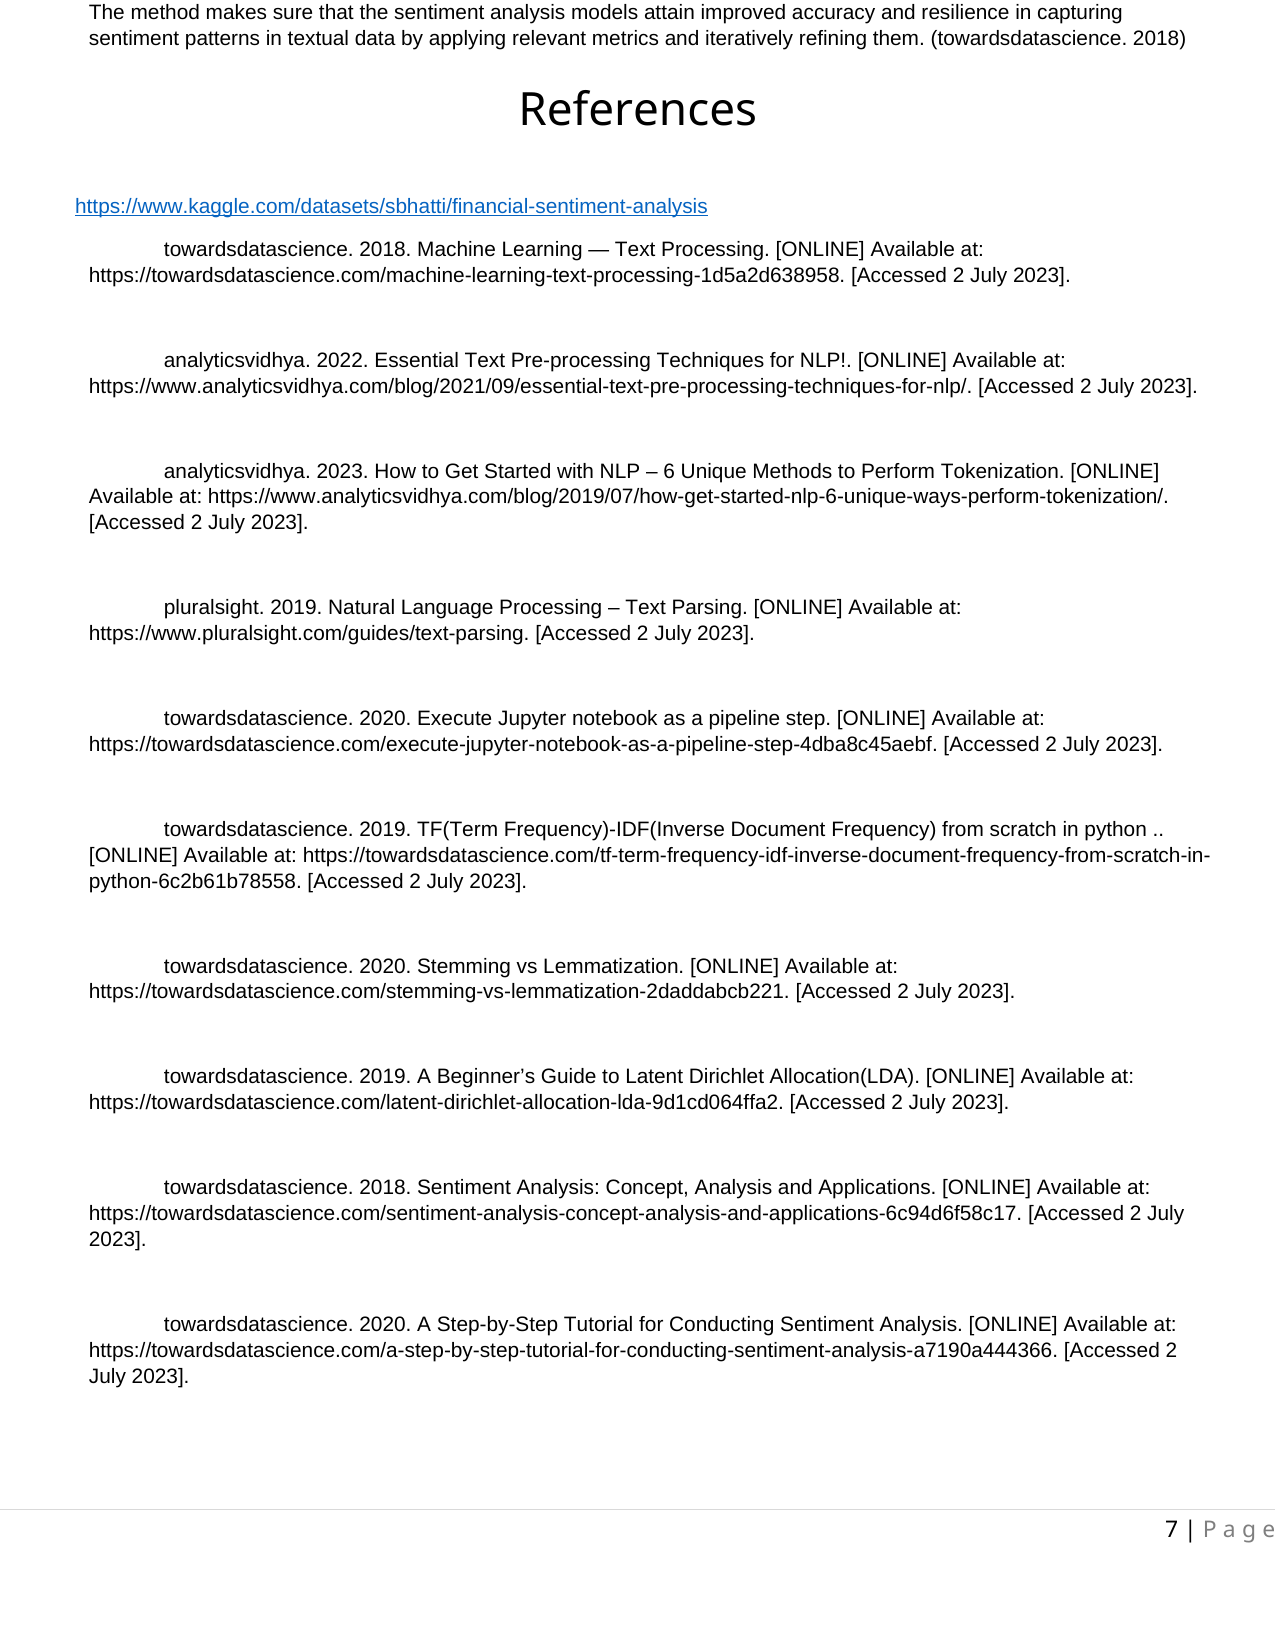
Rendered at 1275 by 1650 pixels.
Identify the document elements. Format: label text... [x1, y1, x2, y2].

text analyticsvidhya. 2022. Essential Text Pre-processing Techniques for NLP!. [ONLINE] Available at: https://www.analyticsvidhya.com/blog/2021/09/essential-text-pre-processing-techniques-for-nlp/. [Accessed 2 July 2023]. [89, 348, 1216, 397]
text towardsdatascience. 2020. Stemming vs Lemmatization. [ONLINE] Available at: https://towardsdatascience.com/stemming-vs-lemmatization-2daddabcb221. [Accessed 2 July 2023]. [89, 953, 1216, 1003]
text towardsdatascience. 2018. Machine Learning — Text Processing. [ONLINE] Available at: https://towardsdatascience.com/machine-learning-text-processing-1d5a2d638958. [Accessed 2 July 2023]. [89, 237, 1216, 287]
text analyticsvidhya. 2023. How to Get Started with NLP – 6 Unique Methods to Perform Tokenization. [ONLINE] Available at: https://www.analyticsvidhya.com/blog/2019/07/how-get-started-nlp-6-unique-ways-perform-tokenization/. [Accessed 2 July 2023]. [89, 458, 1216, 534]
text towardsdatascience. 2019. A Beginner’s Guide to Latent Dirichlet Allocation(LDA). [ONLINE] Available at: https://towardsdatascience.com/latent-dirichlet-allocation-lda-9d1cd064ffa2. [Accessed 2 July 2023]. [89, 1064, 1216, 1114]
text towardsdatascience. 2019. TF(Term Frequency)-IDF(Inverse Document Frequency) from scratch in python .. [ONLINE] Available at: https://towardsdatascience.com/tf-term-frequency-idf-inverse-document-frequency-from-scratch-in-python-6c2b61b78558. [Accessed 2 July 2023]. [89, 817, 1216, 892]
text pluralsight. 2019. Natural Language Processing – Text Parsing. [ONLINE] Available at: https://www.pluralsight.com/guides/text-parsing. [Accessed 2 July 2023]. [89, 595, 1216, 645]
subtitle References [0, 77, 1275, 139]
text https://www.kaggle.com/datasets/sbhatti/financial-sentiment-analysis [0, 194, 1275, 218]
text The method makes sure that the sentiment analysis models attain improved accuracy and resilience in capturing sentiment patterns in textual data by applying relevant metrics and iteratively refining them. (towardsdatascience. 2018) [89, 0, 1216, 50]
text towardsdatascience. 2020. Execute Jupyter notebook as a pipeline step. [ONLINE] Available at: https://towardsdatascience.com/execute-jupyter-notebook-as-a-pipeline-step-4dba8c45aebf. [Accessed 2 July 2023]. [89, 706, 1216, 756]
text towardsdatascience. 2018. Sentiment Analysis: Concept, Analysis and Applications. [ONLINE] Available at: https://towardsdatascience.com/sentiment-analysis-concept-analysis-and-applications-6c94d6f58c17. [Accessed 2 July 2023]. [89, 1175, 1216, 1251]
text towardsdatascience. 2020. A Step-by-Step Tutorial for Conducting Sentiment Analysis. [ONLINE] Available at: https://towardsdatascience.com/a-step-by-step-tutorial-for-conducting-sentiment-analysis-a7190a444366. [Accessed 2 July 2023]. [89, 1312, 1216, 1387]
